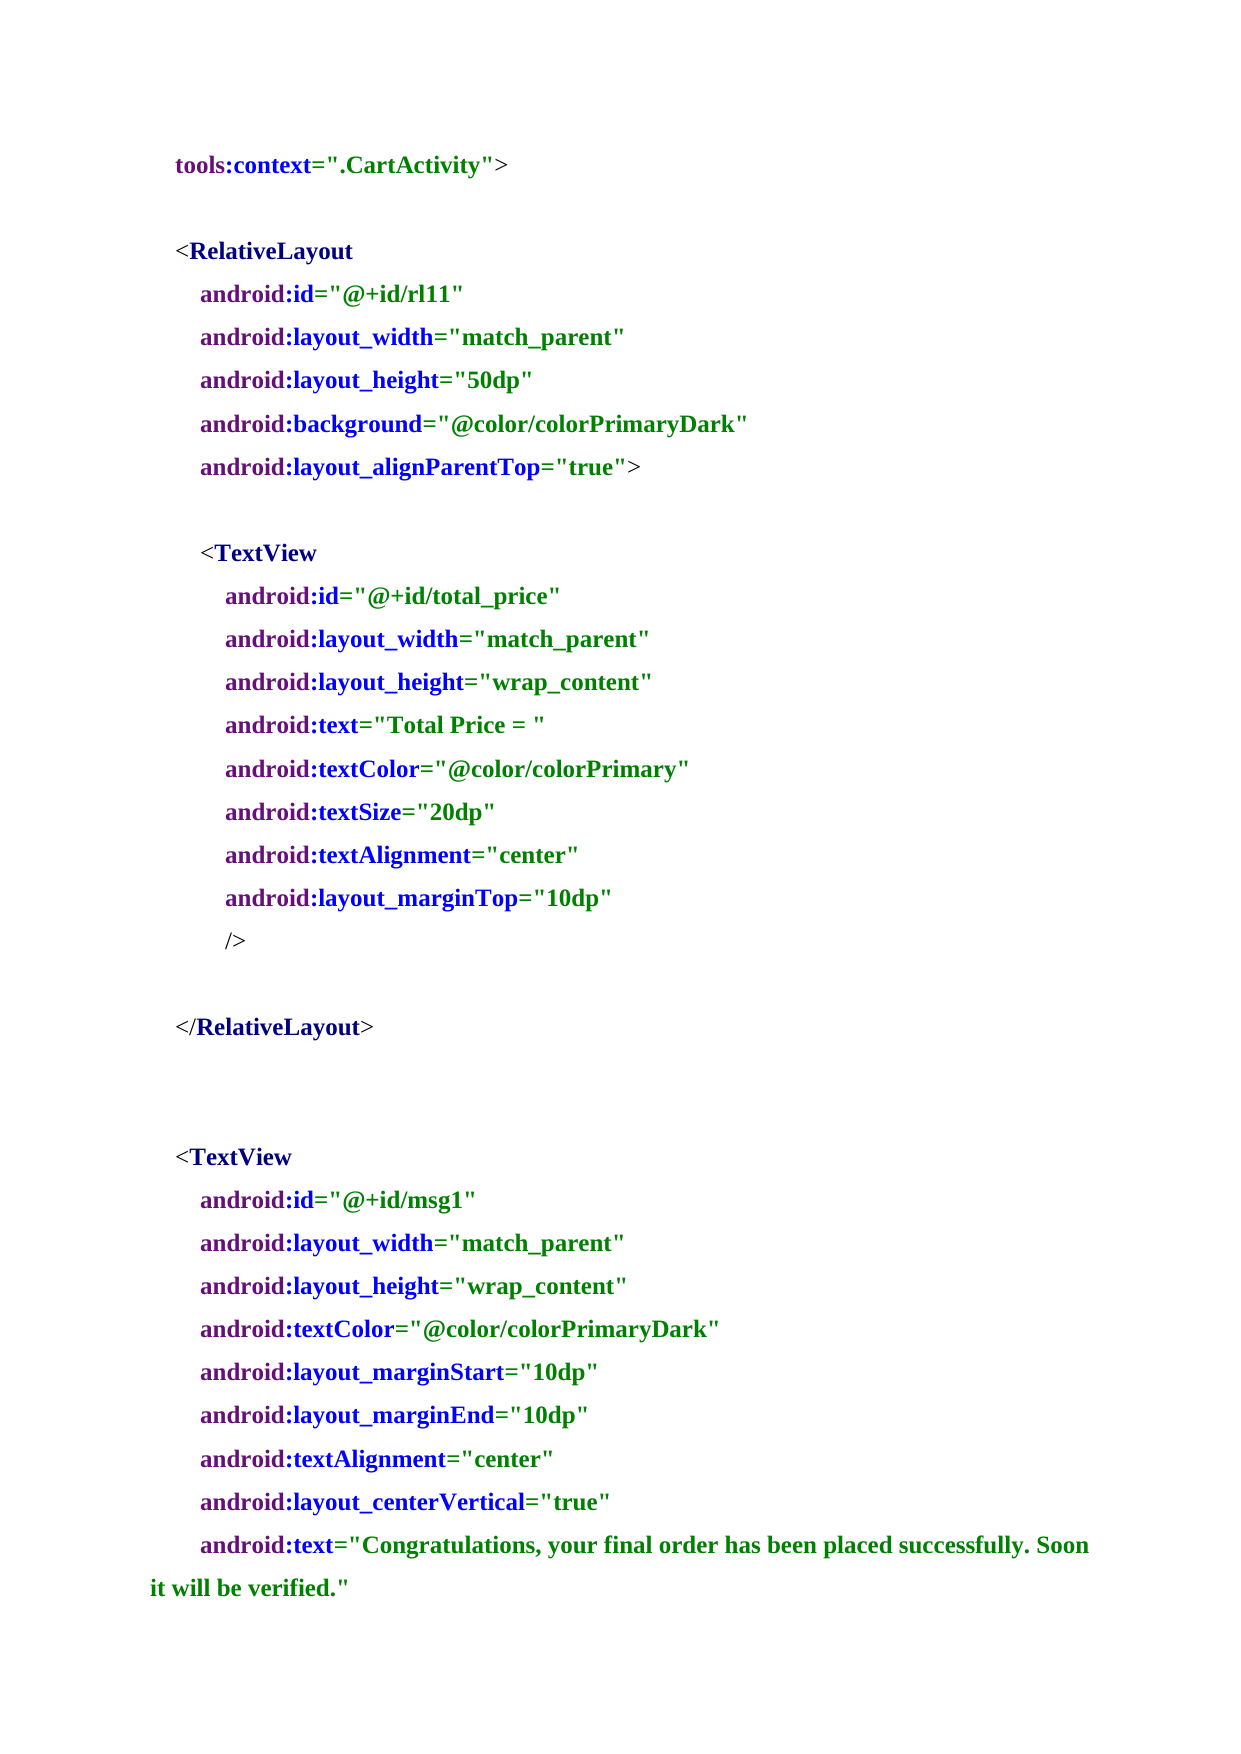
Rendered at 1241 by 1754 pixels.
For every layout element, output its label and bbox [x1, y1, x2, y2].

text [150, 150, 1090, 1602]
